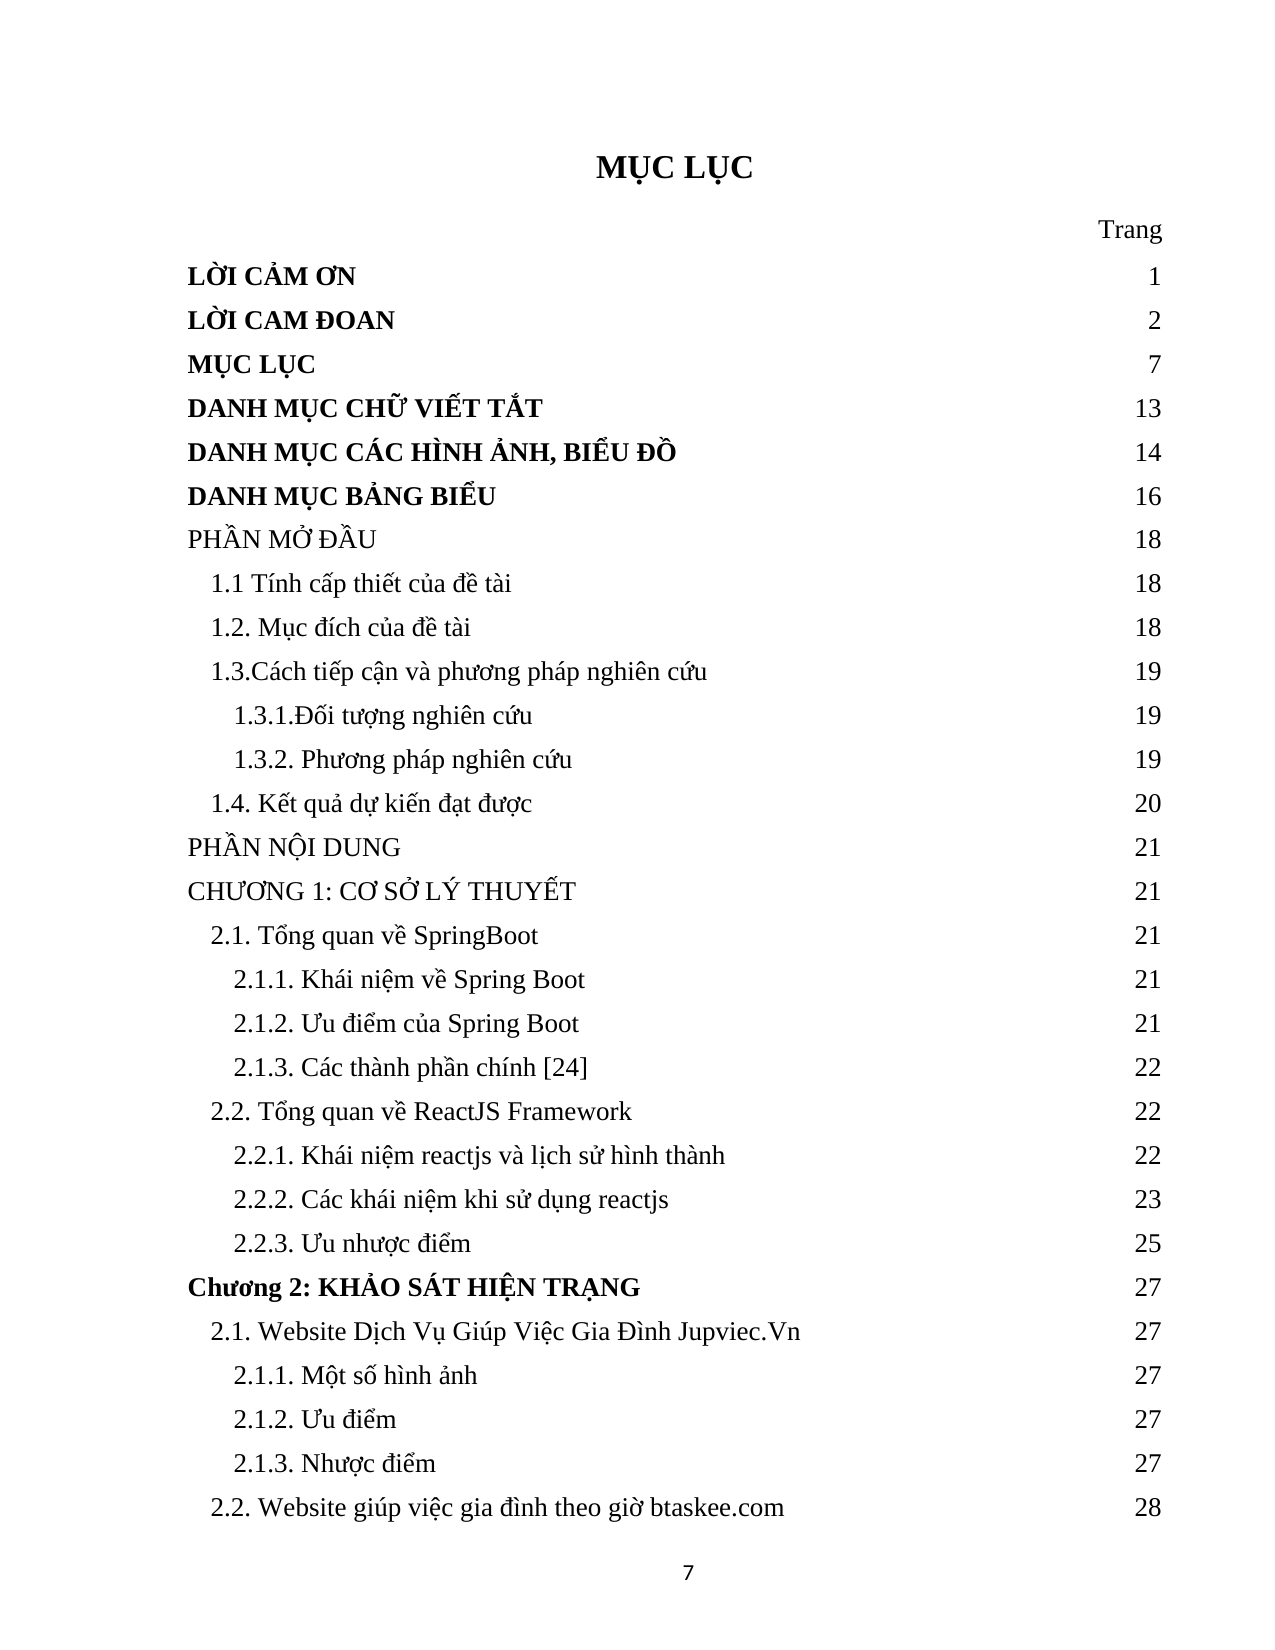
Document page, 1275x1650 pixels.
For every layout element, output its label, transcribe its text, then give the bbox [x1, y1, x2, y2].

text Trang [187, 213, 1162, 244]
subtitle MỤC LỤC [187, 147, 1162, 185]
